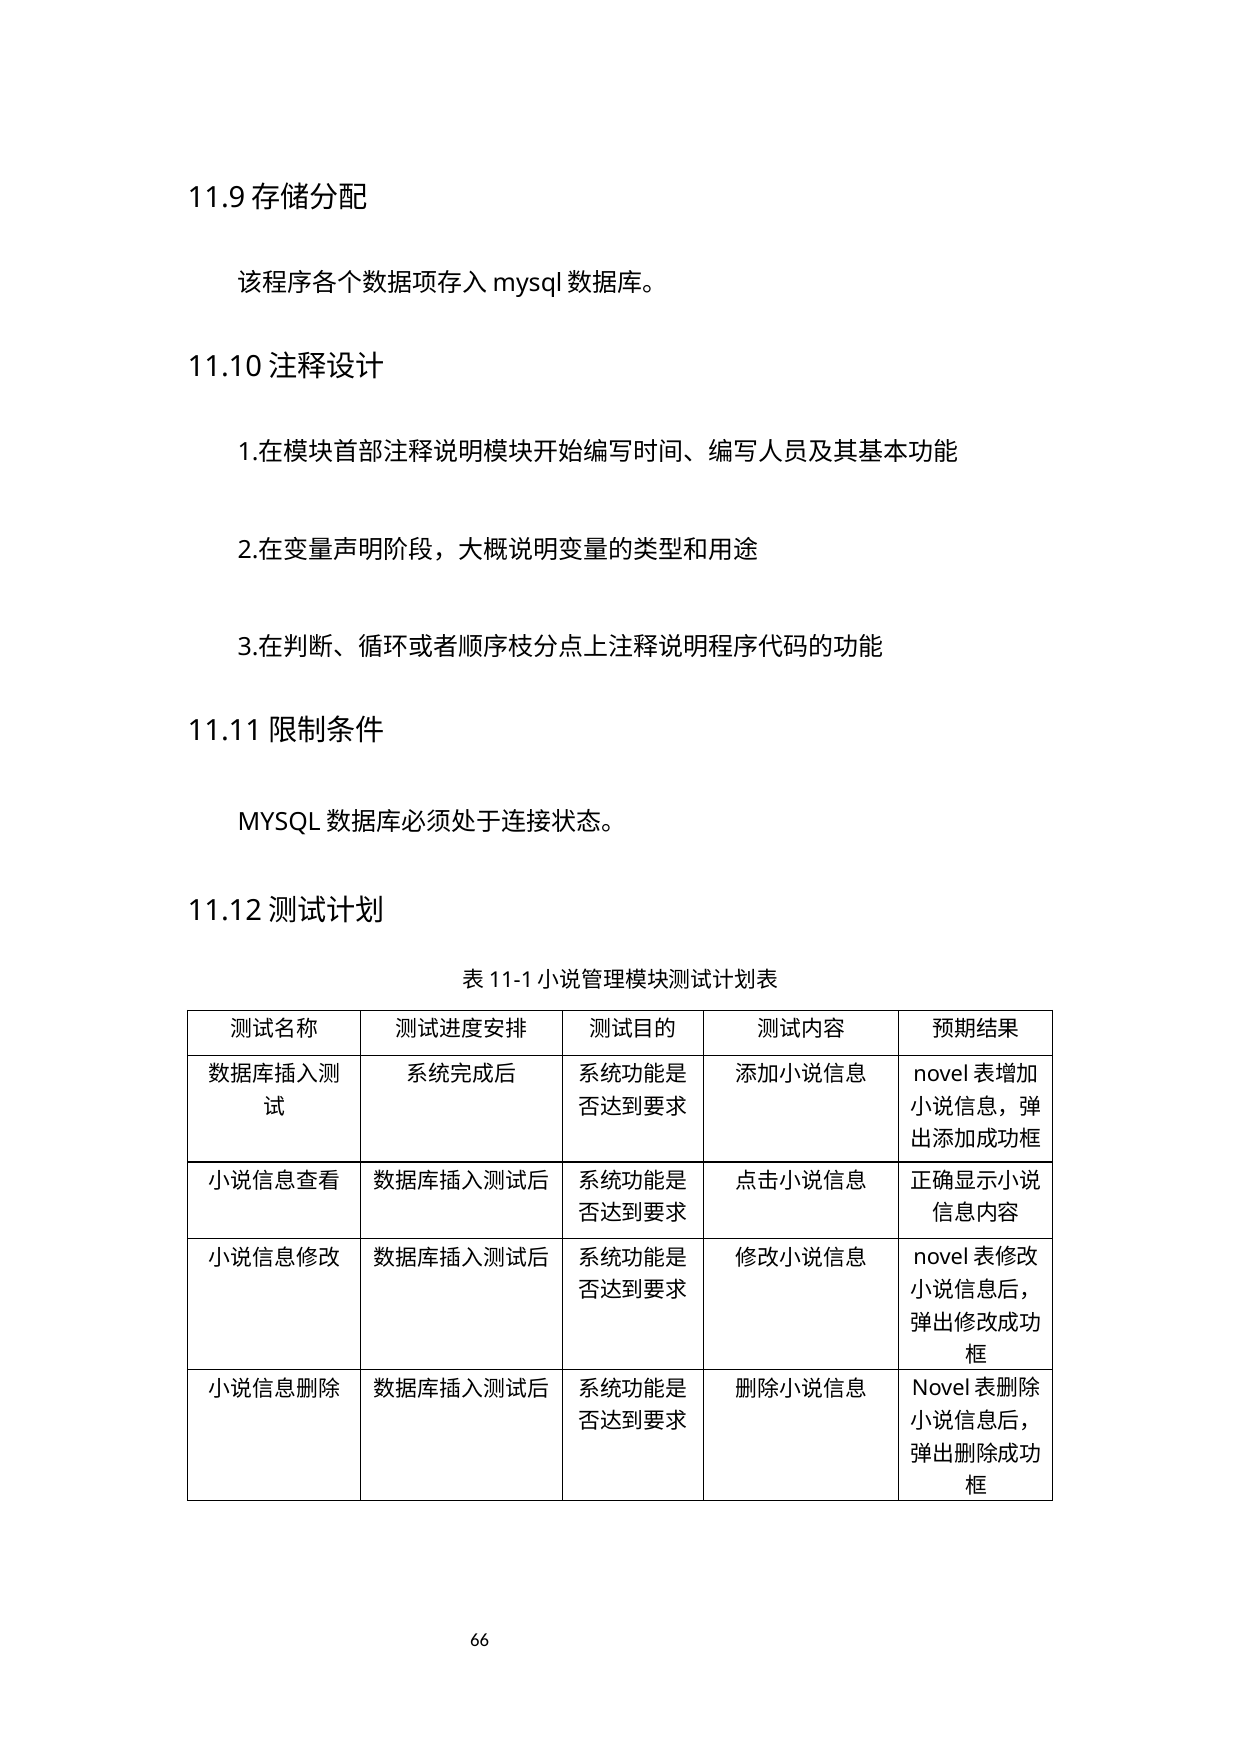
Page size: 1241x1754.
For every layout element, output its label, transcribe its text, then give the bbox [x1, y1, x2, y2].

table_cell 系统功能是否达到要求 [563, 1056, 703, 1161]
subtitle 11.10注释设计 [187, 331, 1053, 396]
table_cell 系统功能是否达到要求 [563, 1163, 703, 1238]
table_header 测试内容 [704, 1011, 898, 1055]
subtitle 11.11限制条件 [187, 696, 1053, 761]
table_cell 小说信息修改 [188, 1239, 360, 1369]
table_cell 小说信息删除 [188, 1370, 360, 1500]
table_header 预期结果 [899, 1011, 1052, 1055]
text MYSQL数据库必须处于连接状态。 [187, 787, 1053, 852]
subtitle 11.9存储分配 [187, 162, 1053, 227]
table_cell 系统功能是否达到要求 [563, 1370, 703, 1500]
table_cell 添加小说信息 [704, 1056, 898, 1161]
text 1.在模块首部注释说明模块开始编写时间、编写人员及其基本功能 2.在变量声明阶段，大概说明变量的类型和用途 3.在判断、循环或者顺序枝分点上注释说明程序代码的功能 [237, 417, 1053, 677]
table_cell 删除小说信息 [704, 1370, 898, 1500]
table_cell Novel表删除小说信息后，弹出删除成功框 [899, 1370, 1052, 1500]
table_cell 数据库插入测试后 [361, 1163, 562, 1238]
table_cell novel表增加小说信息，弹出添加成功框 [899, 1056, 1052, 1161]
table_header 测试进度安排 [361, 1011, 562, 1055]
table_cell 修改小说信息 [704, 1239, 898, 1369]
table_cell 数据库插入测试后 [361, 1370, 562, 1500]
table_header 测试名称 [188, 1011, 360, 1055]
table_cell 数据库插入测试 [188, 1056, 360, 1161]
subtitle 11.12测试计划 [187, 875, 1053, 940]
table_cell 系统功能是否达到要求 [563, 1239, 703, 1369]
table_cell 正确显示小说信息内容 [899, 1163, 1052, 1238]
table_header 测试目的 [563, 1011, 703, 1055]
table_cell 数据库插入测试后 [361, 1239, 562, 1369]
text 表11-1小说管理模块测试计划表 [187, 961, 1053, 994]
table_cell 点击小说信息 [704, 1163, 898, 1238]
text 该程序各个数据项存入mysql数据库。 [187, 248, 1053, 313]
table_cell 系统完成后 [361, 1056, 562, 1161]
table_cell novel表修改小说信息后，弹出修改成功框 [899, 1239, 1052, 1369]
table_cell 小说信息查看 [188, 1163, 360, 1238]
